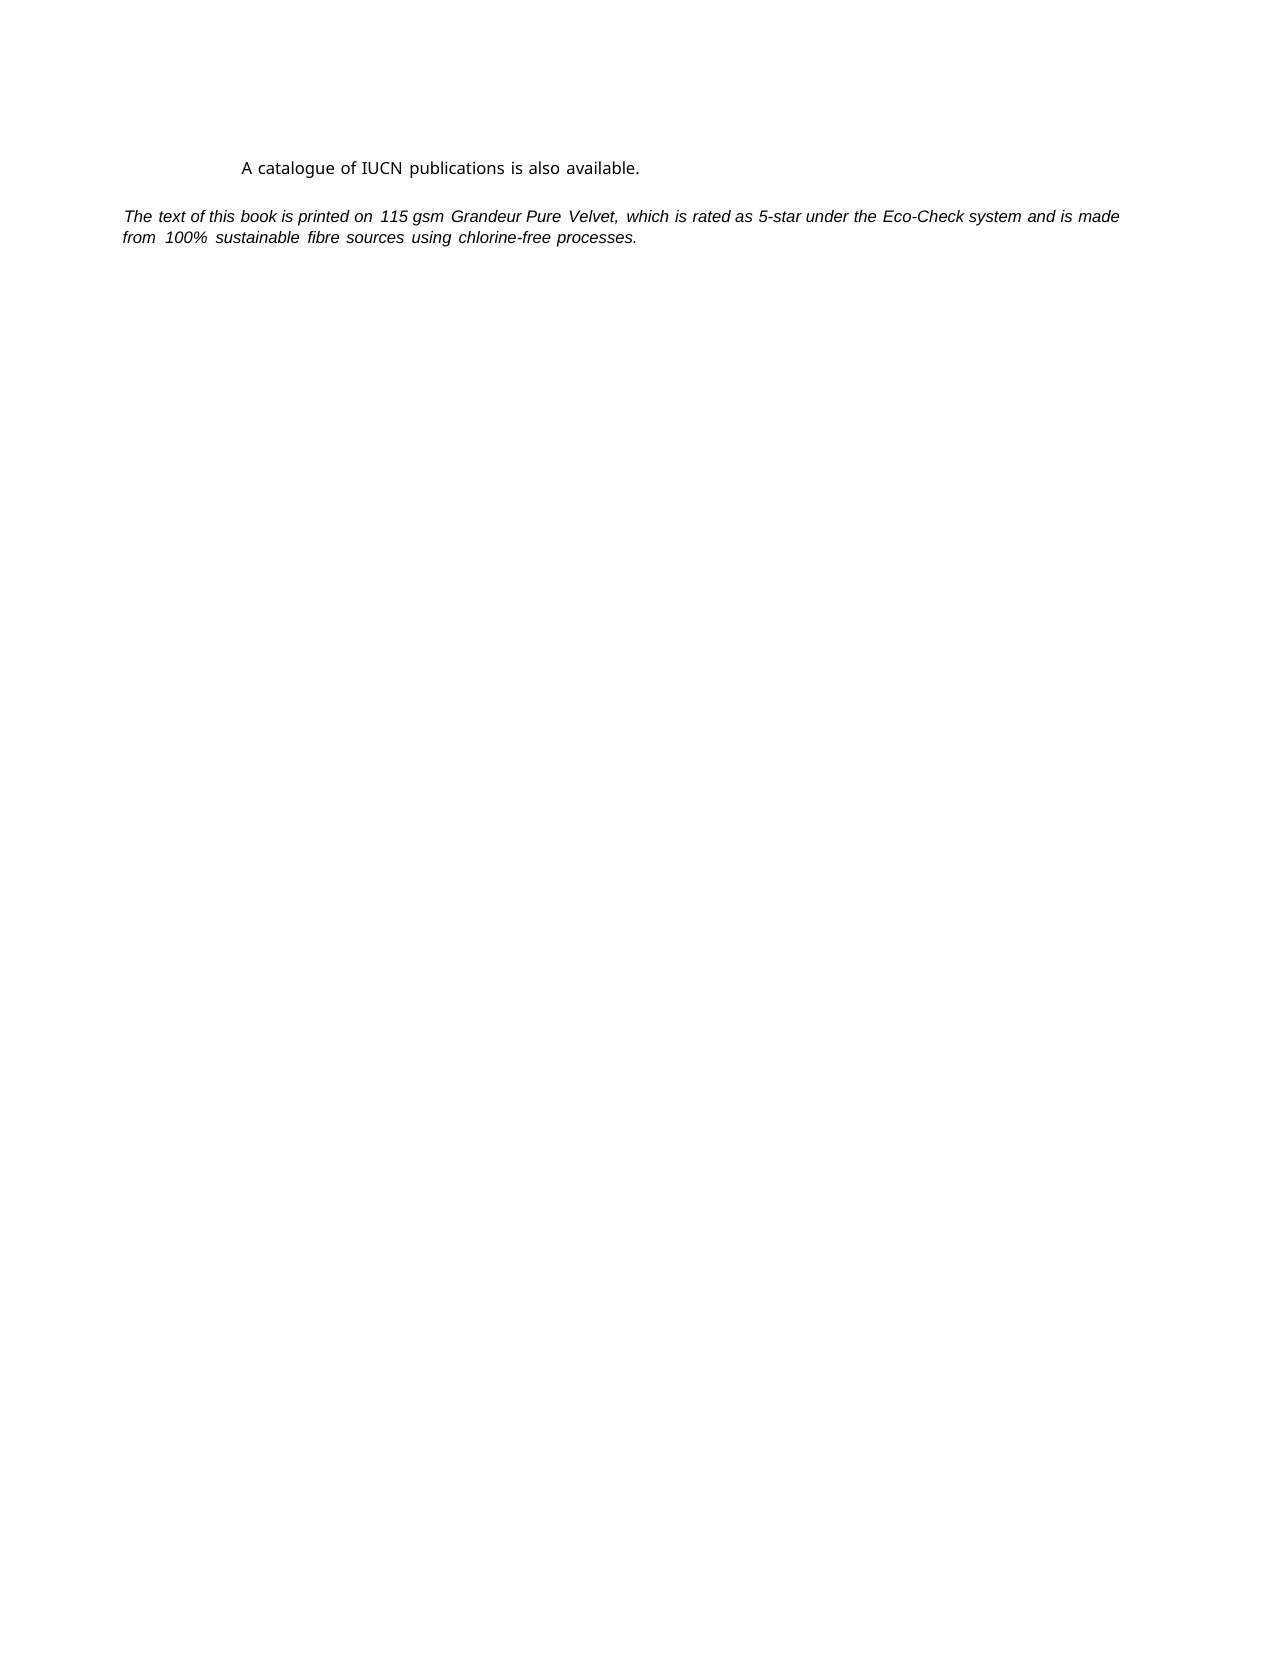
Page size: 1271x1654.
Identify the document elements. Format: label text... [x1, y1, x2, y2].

text A catalogue of IUCN publications is also available. [241, 156, 1177, 179]
text The text of this book is printed on 115 gsm Grandeur Pure Velvet, which is rated as 5-star under the Eco-Check system and is made from 100% sustainable fibre sources using chlorine-free processes. [122, 207, 1149, 247]
